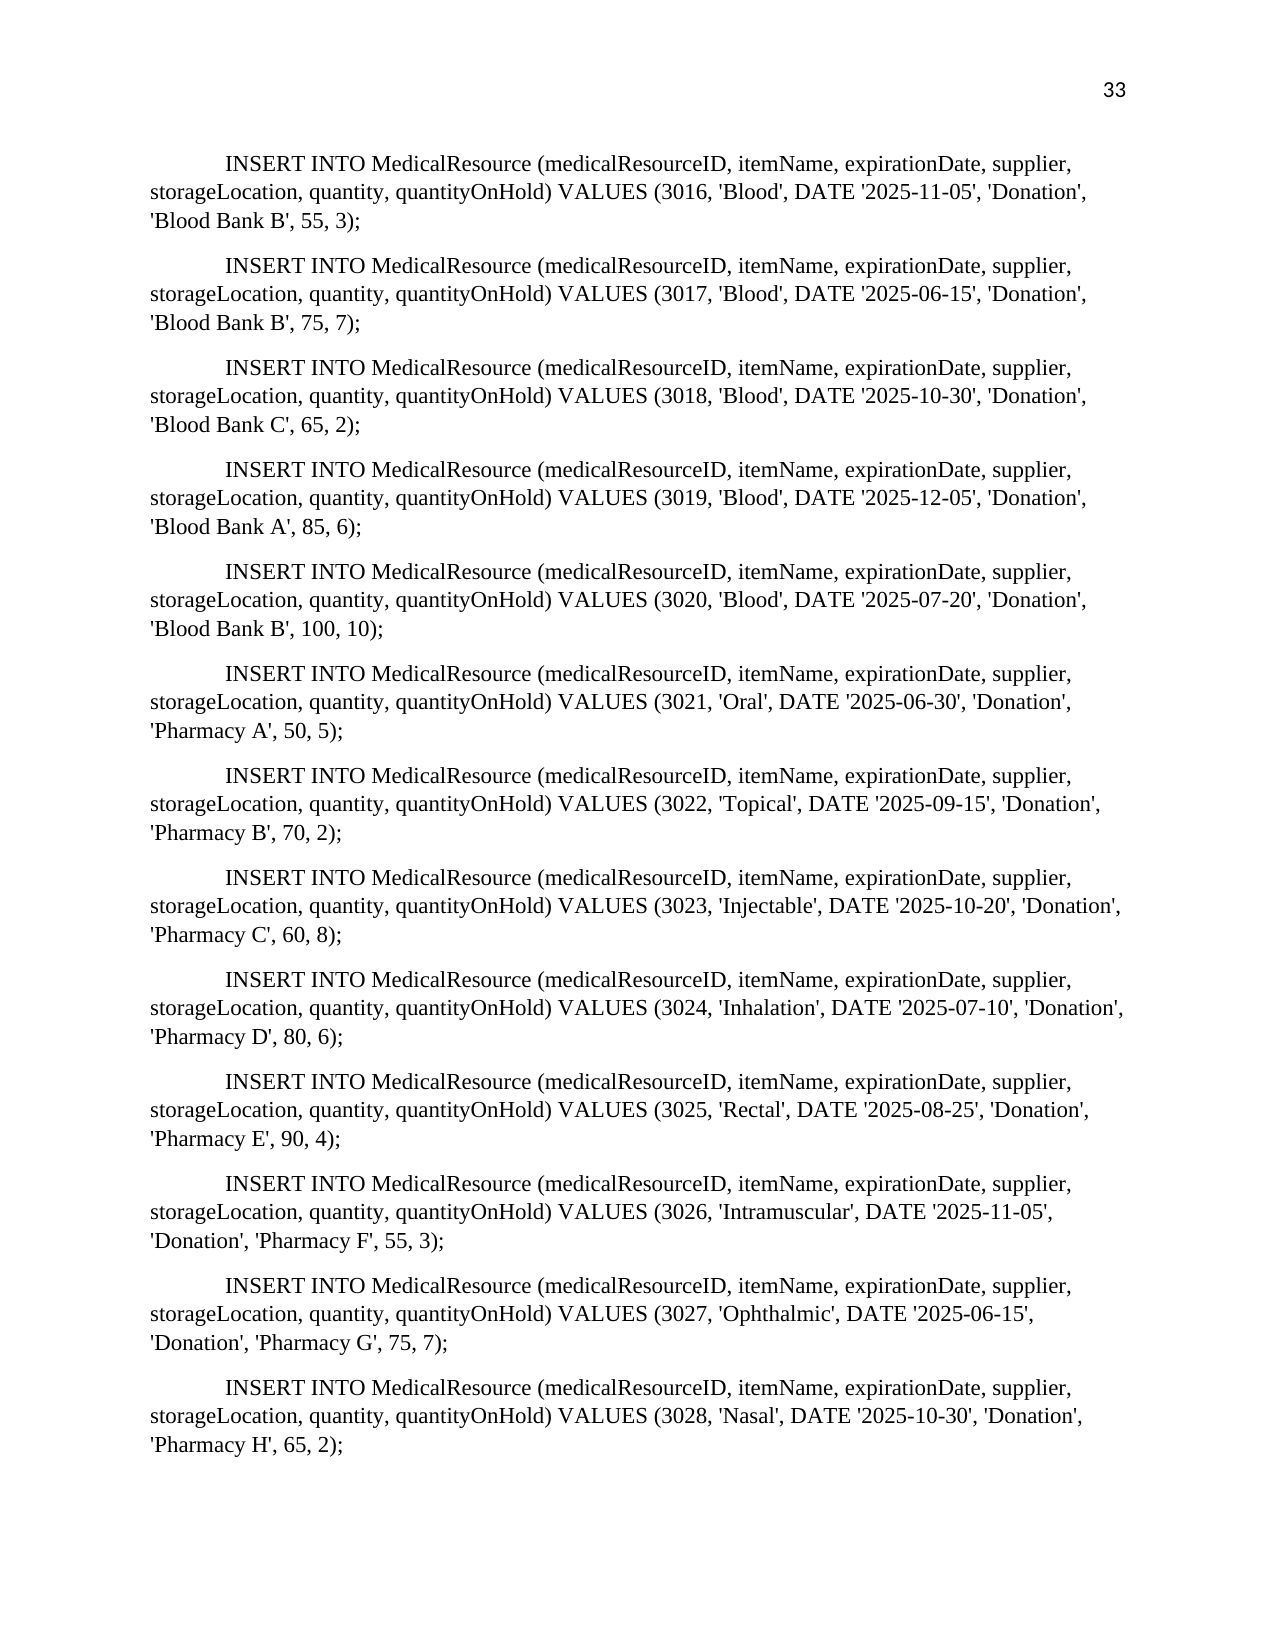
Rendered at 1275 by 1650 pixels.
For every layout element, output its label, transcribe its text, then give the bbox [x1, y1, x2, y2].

text INSERT INTO MedicalResource (medicalResourceID, itemName, expirationDate, supplier, storageLocation, quantity, quantityOnHold) VALUES (3017, 'Blood', DATE '2025-06-15', 'Donation', 'Blood Bank B', 75, 7); [150, 252, 1125, 335]
text INSERT INTO MedicalResource (medicalResourceID, itemName, expirationDate, supplier, storageLocation, quantity, quantityOnHold) VALUES (3023, 'Injectable', DATE '2025-10-20', 'Donation', 'Pharmacy C', 60, 8); [150, 864, 1125, 947]
text INSERT INTO MedicalResource (medicalResourceID, itemName, expirationDate, supplier, storageLocation, quantity, quantityOnHold) VALUES (3020, 'Blood', DATE '2025-07-20', 'Donation', 'Blood Bank B', 100, 10); [150, 558, 1125, 641]
text INSERT INTO MedicalResource (medicalResourceID, itemName, expirationDate, supplier, storageLocation, quantity, quantityOnHold) VALUES (3019, 'Blood', DATE '2025-12-05', 'Donation', 'Blood Bank A', 85, 6); [150, 456, 1125, 539]
text INSERT INTO MedicalResource (medicalResourceID, itemName, expirationDate, supplier, storageLocation, quantity, quantityOnHold) VALUES (3022, 'Topical', DATE '2025-09-15', 'Donation', 'Pharmacy B', 70, 2); [150, 762, 1125, 845]
text INSERT INTO MedicalResource (medicalResourceID, itemName, expirationDate, supplier, storageLocation, quantity, quantityOnHold) VALUES (3021, 'Oral', DATE '2025-06-30', 'Donation', 'Pharmacy A', 50, 5); [150, 660, 1125, 743]
text INSERT INTO MedicalResource (medicalResourceID, itemName, expirationDate, supplier, storageLocation, quantity, quantityOnHold) VALUES (3026, 'Intramuscular', DATE '2025-11-05', 'Donation', 'Pharmacy F', 55, 3); [150, 1170, 1125, 1253]
text INSERT INTO MedicalResource (medicalResourceID, itemName, expirationDate, supplier, storageLocation, quantity, quantityOnHold) VALUES (3024, 'Inhalation', DATE '2025-07-10', 'Donation', 'Pharmacy D', 80, 6); [150, 966, 1125, 1049]
text INSERT INTO MedicalResource (medicalResourceID, itemName, expirationDate, supplier, storageLocation, quantity, quantityOnHold) VALUES (3016, 'Blood', DATE '2025-11-05', 'Donation', 'Blood Bank B', 55, 3); [150, 150, 1125, 233]
text INSERT INTO MedicalResource (medicalResourceID, itemName, expirationDate, supplier, storageLocation, quantity, quantityOnHold) VALUES (3028, 'Nasal', DATE '2025-10-30', 'Donation', 'Pharmacy H', 65, 2); [150, 1374, 1125, 1457]
text INSERT INTO MedicalResource (medicalResourceID, itemName, expirationDate, supplier, storageLocation, quantity, quantityOnHold) VALUES (3018, 'Blood', DATE '2025-10-30', 'Donation', 'Blood Bank C', 65, 2); [150, 354, 1125, 437]
text INSERT INTO MedicalResource (medicalResourceID, itemName, expirationDate, supplier, storageLocation, quantity, quantityOnHold) VALUES (3027, 'Ophthalmic', DATE '2025-06-15', 'Donation', 'Pharmacy G', 75, 7); [150, 1272, 1125, 1355]
text INSERT INTO MedicalResource (medicalResourceID, itemName, expirationDate, supplier, storageLocation, quantity, quantityOnHold) VALUES (3025, 'Rectal', DATE '2025-08-25', 'Donation', 'Pharmacy E', 90, 4); [150, 1068, 1125, 1151]
